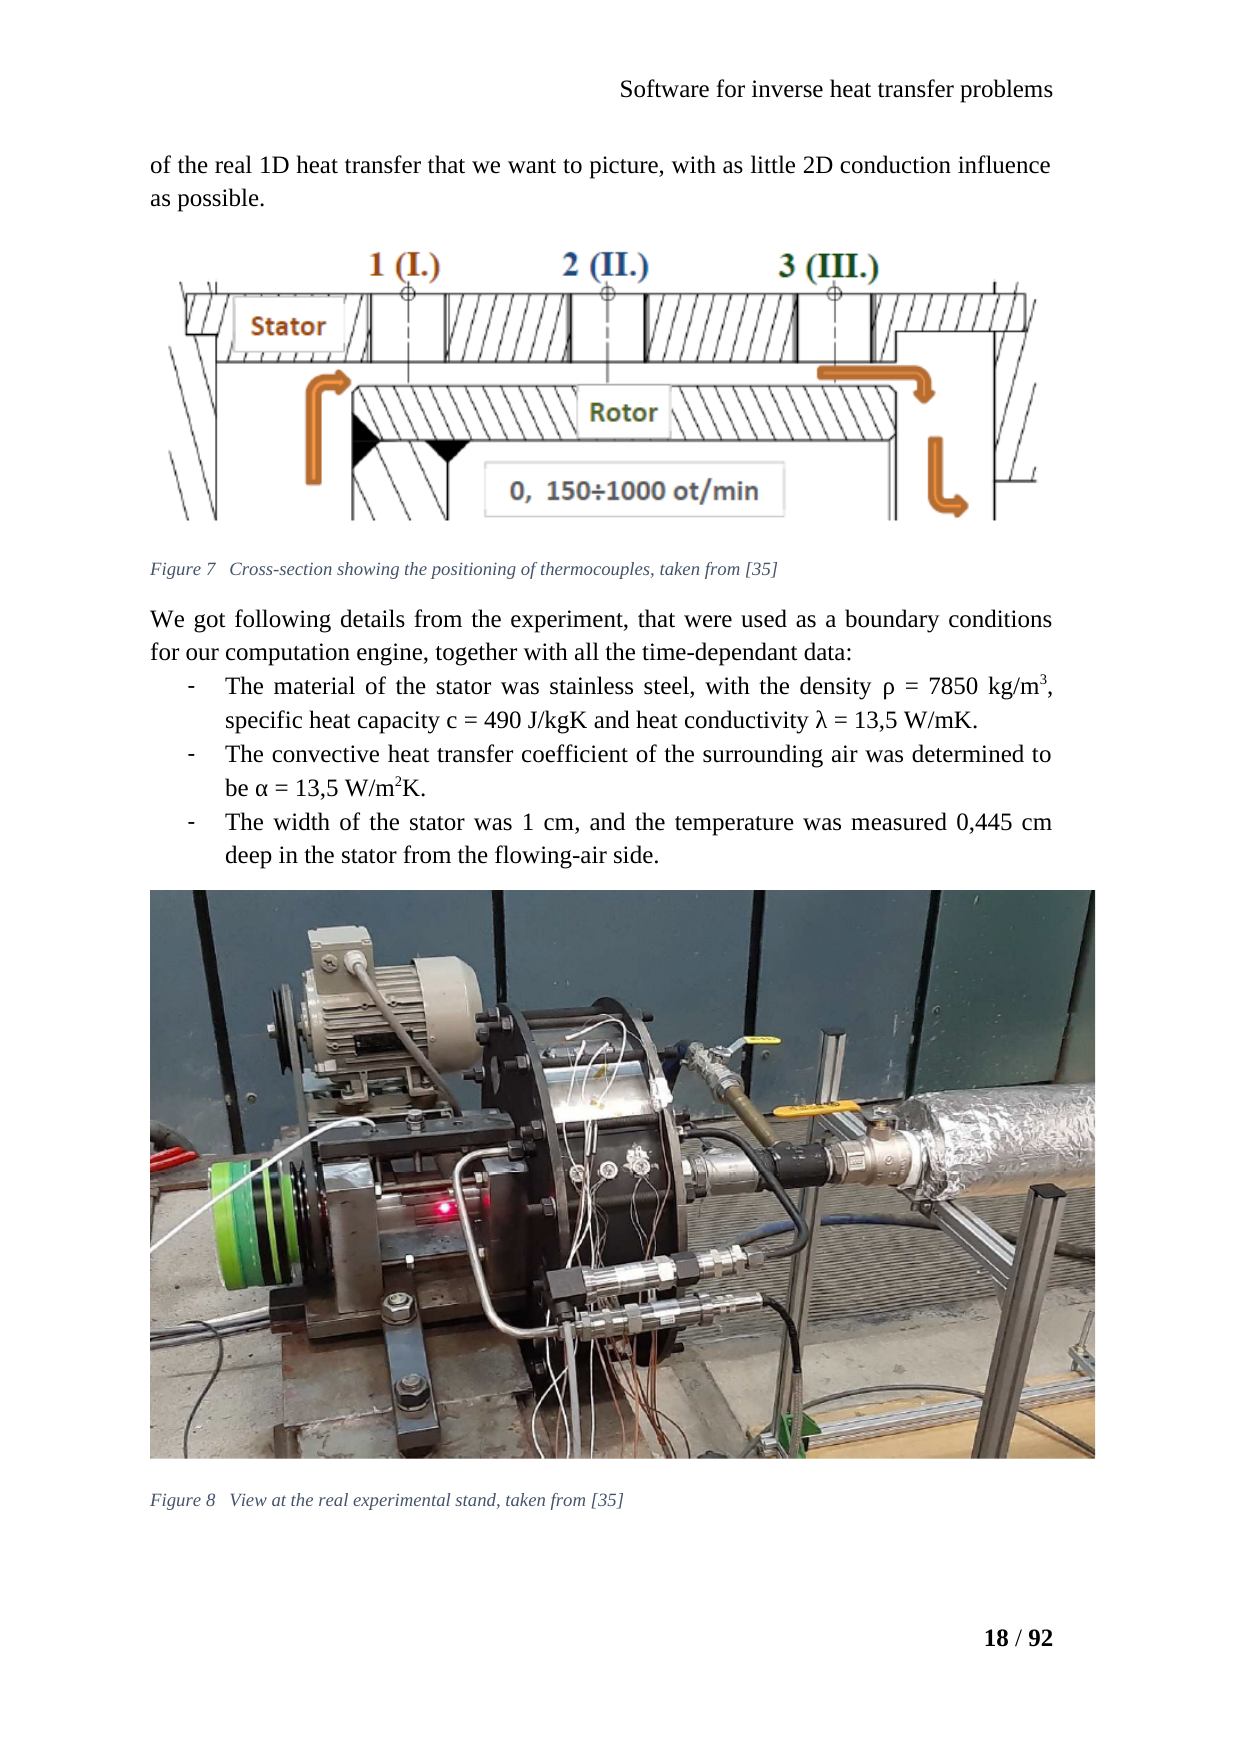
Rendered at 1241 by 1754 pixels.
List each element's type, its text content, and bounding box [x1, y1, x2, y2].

list The convective heat transfer coefficient of the surrounding air was determined to be α = 13,5 W/m2K. [187, 738, 1053, 801]
text We got following details from the experiment, that were used as a boundary conditions for our computation engine, together with all the time-dependant data: [150, 604, 1053, 666]
list The material of the stator was stainless steel, with the density ρ = 7850 kg/m3, specific heat capacity c = 490 J/kgK and heat conductivity λ = 13,5 W/mK. [187, 670, 1053, 733]
picture [150, 232, 1083, 538]
list The width of the stator was 1 cm, and the temperature was measured 0,445 cm deep in the stator from the flowing-air side. [187, 806, 1053, 869]
picture [150, 890, 1096, 1469]
